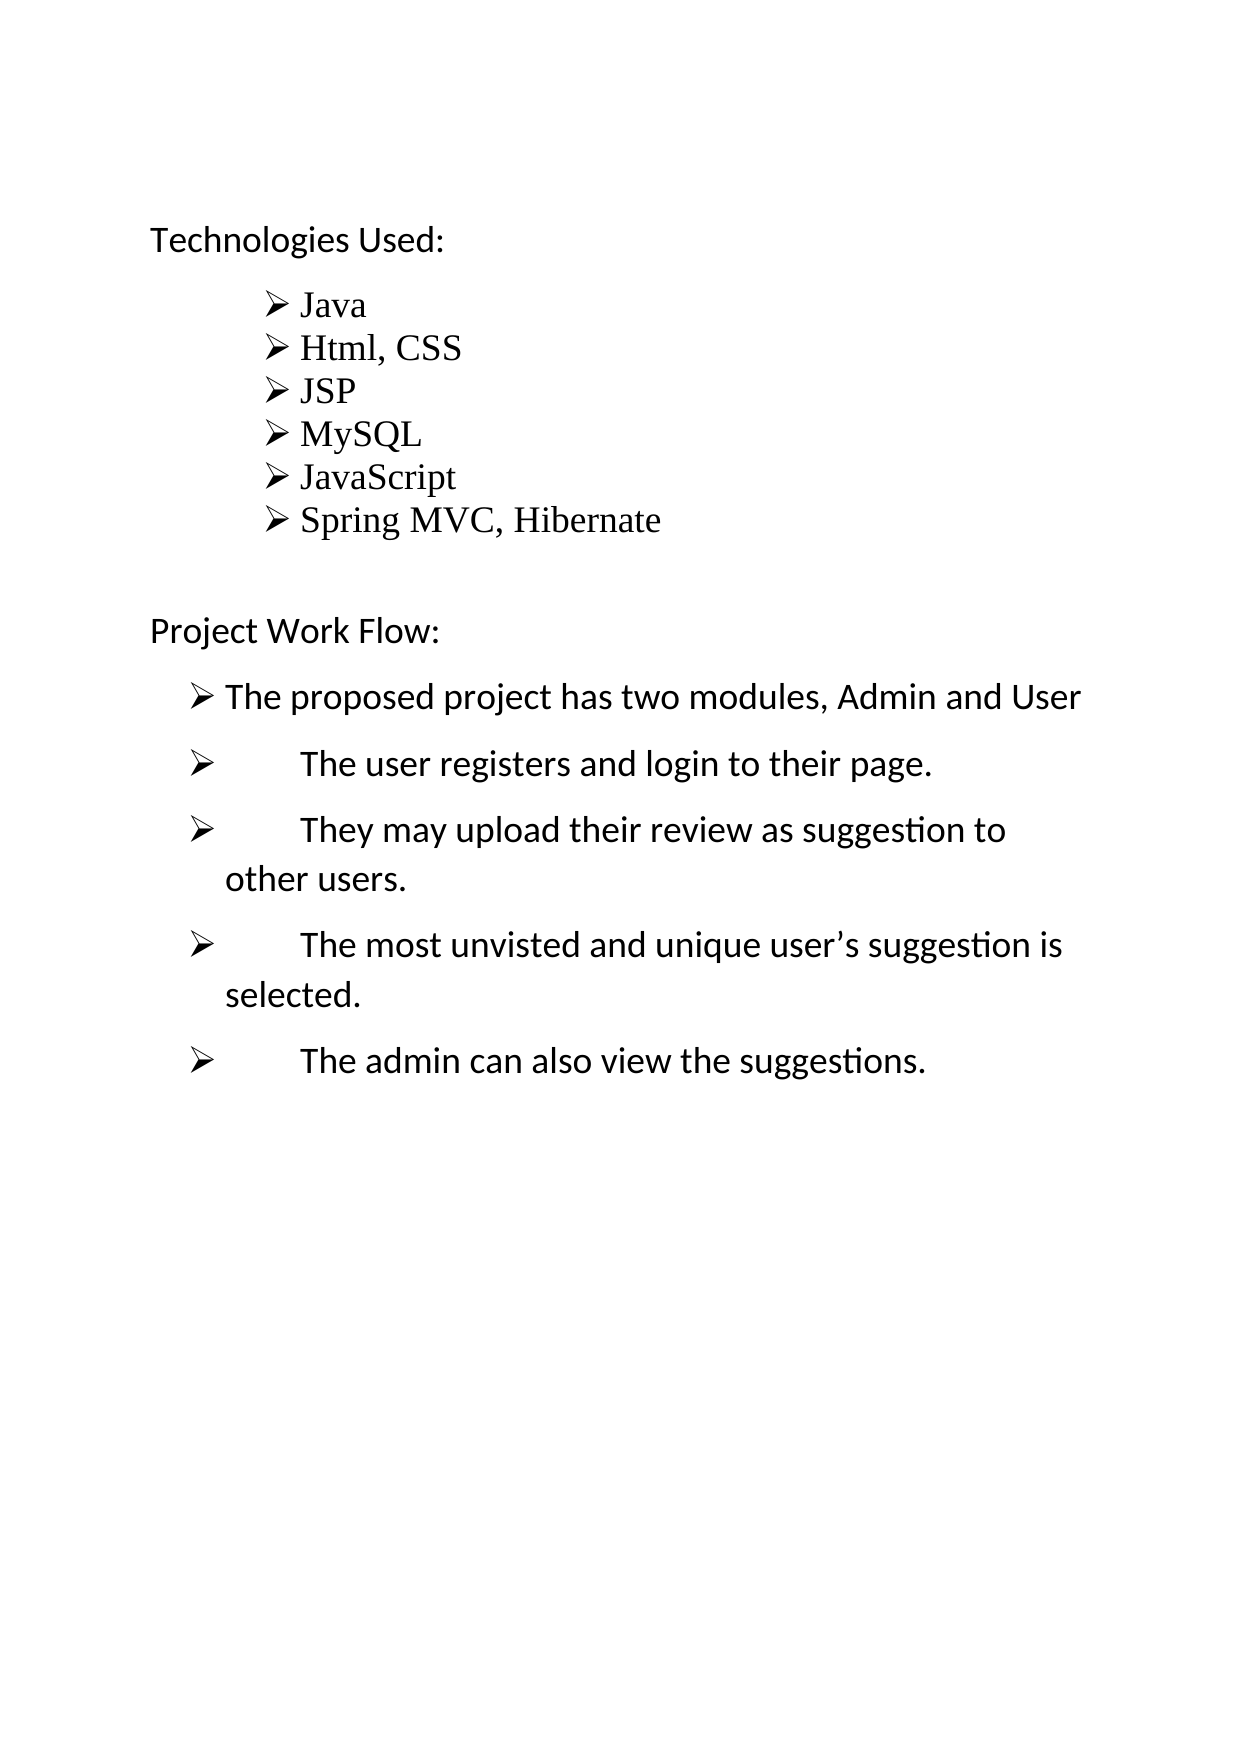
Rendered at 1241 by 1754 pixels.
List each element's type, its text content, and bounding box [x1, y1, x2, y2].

list JSP [262, 368, 1090, 412]
list Java [262, 282, 1090, 325]
text Technologies Used: [150, 216, 1090, 262]
list Html, CSS [262, 325, 1090, 368]
list JavaScript [262, 455, 1090, 498]
list The user registers and login to their page. [187, 739, 1090, 785]
list Spring MVC, Hibernate [262, 498, 1090, 541]
text Project Work Flow: [150, 607, 1090, 653]
list The proposed project has two modules, Admin and User [187, 673, 1090, 719]
list They may upload their review as suggestion to other users. [187, 806, 1090, 901]
list The admin can also view the suggestions. [187, 1037, 1090, 1083]
list MySQL [262, 412, 1090, 455]
list The most unvisted and unique user’s suggestion is selected. [187, 921, 1090, 1017]
